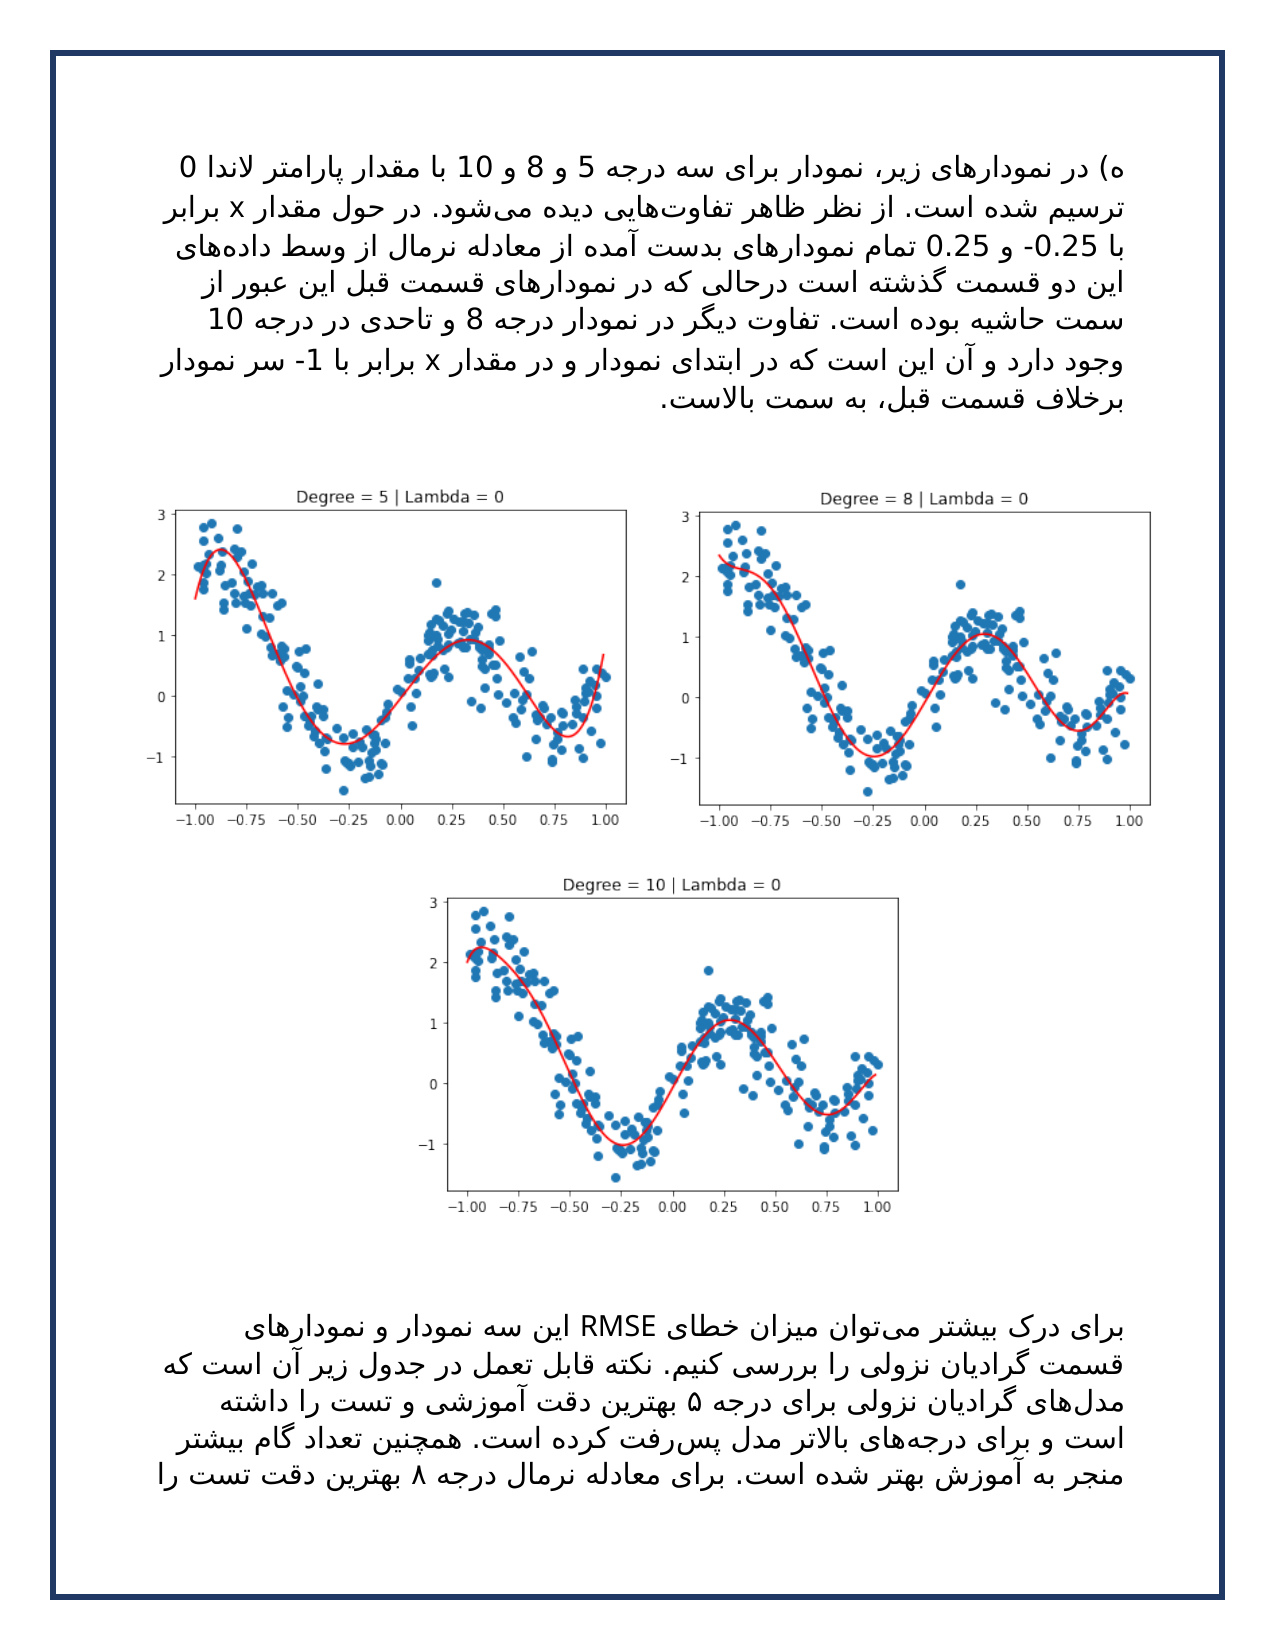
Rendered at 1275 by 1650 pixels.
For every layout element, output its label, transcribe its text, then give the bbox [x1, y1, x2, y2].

picture [408, 868, 906, 1223]
text ه) در نمودار‌های زیر،‌ نمودار برای سه درجه 5 و 8 و 10 با مقدار پارامتر لاندا 0 ترسیم شده است. از نظر ظاهر تفاوت‌هایی دیده می‌شود. در حول مقدار x برابر با 0.25- و 0.25 تمام نمودار‌های بدست آمده از معادله نرمال از وسط داده‌های این دو قسمت گذشته است درحالی که در نمودار‌های قسمت قبل این عبور از سمت حاشیه بوده است. تفاوت دیگر در نمودار درجه 8 و تاحدی در درجه 10 وجود دارد و آن این است که در ابتدای نمودار و در مقدار x برابر با 1- سر نمودار برخلاف قسمت قبل، به سمت بالاست. [150, 150, 1125, 415]
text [150, 1305, 1125, 1492]
picture [660, 482, 1158, 837]
picture [136, 480, 634, 836]
